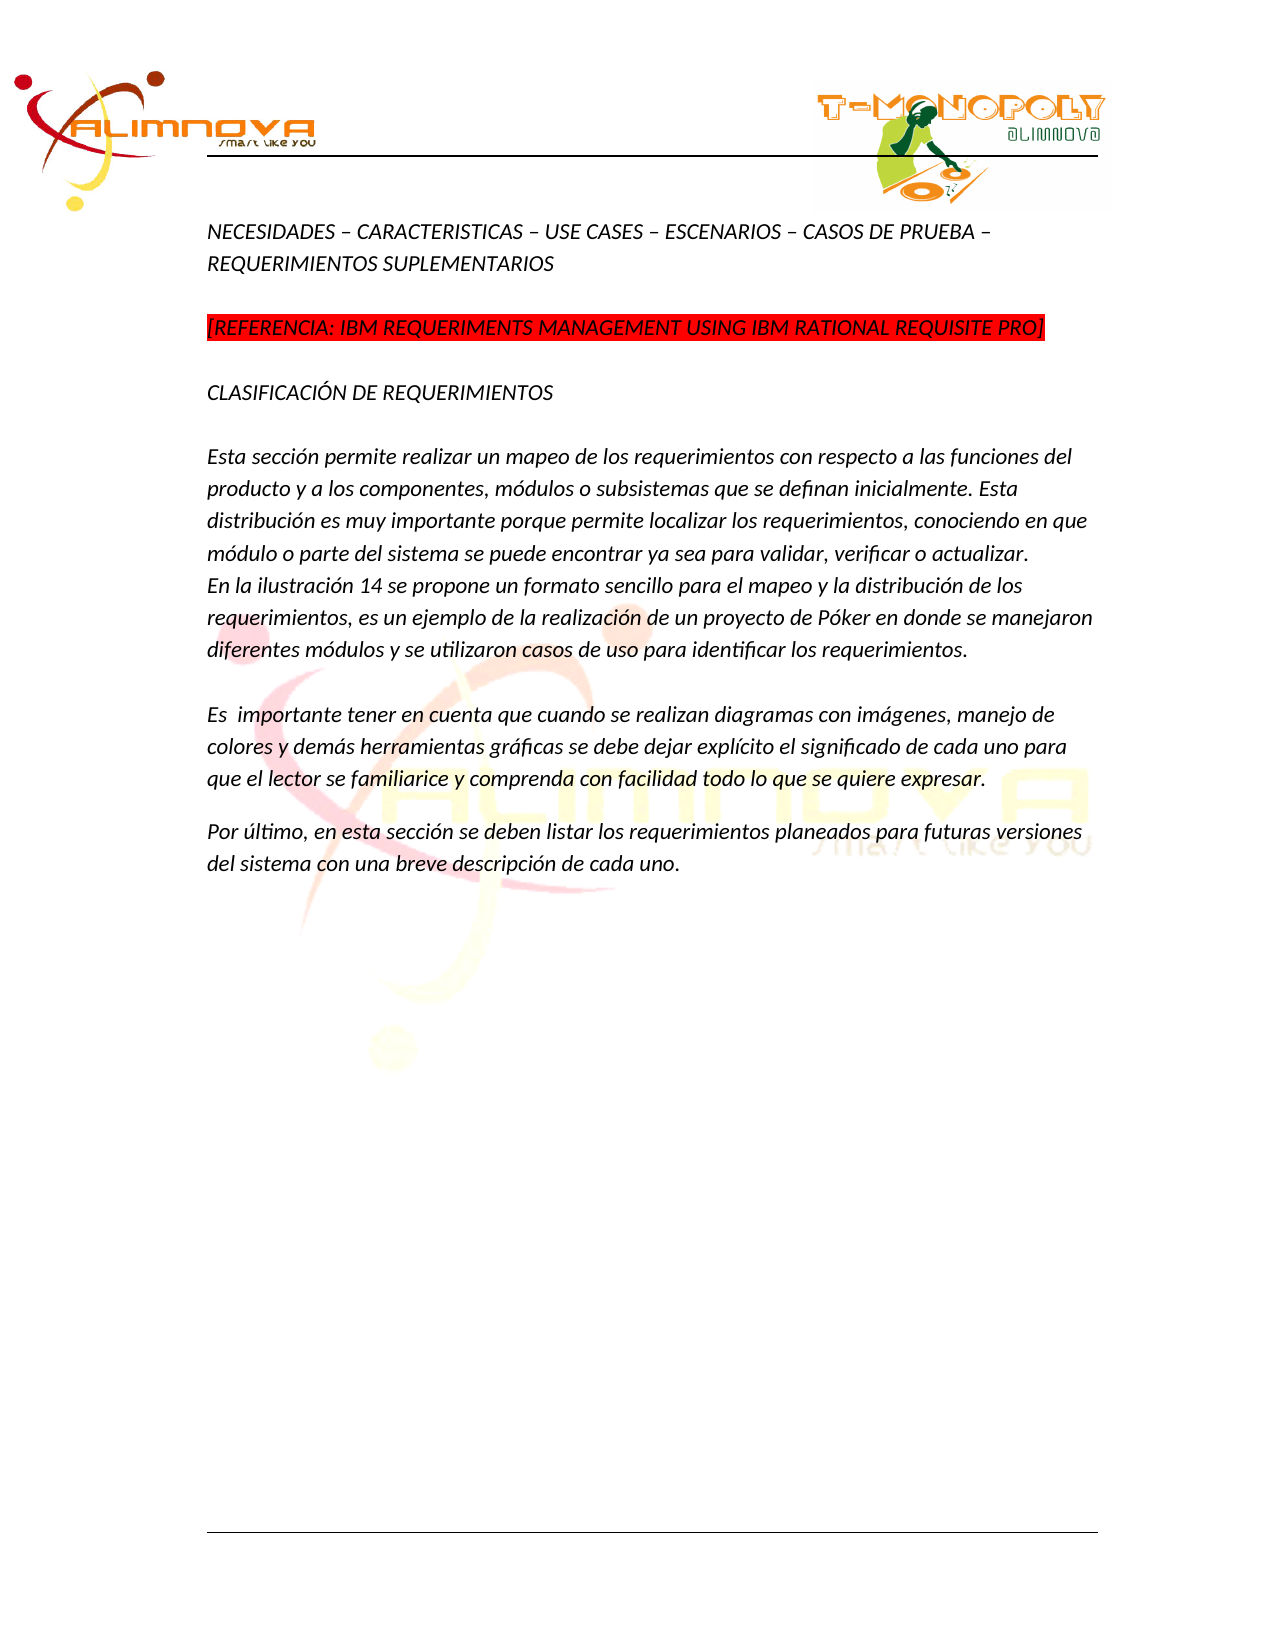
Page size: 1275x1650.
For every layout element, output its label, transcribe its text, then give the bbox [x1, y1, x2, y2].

text En la ilustración 14 se propone un formato sencillo para el mapeo y la distribución de los requerimientos, es un ejemplo de la realización de un proyecto de Póker en donde se manejaron diferentes módulos y se utilizaron casos de uso para identificar los requerimientos. [207, 571, 1098, 663]
picture [812, 80, 1113, 213]
text Es importante tener en cuenta que cuando se realizan diagramas con imágenes, manejo de colores y demás herramientas gráficas se debe dejar explícito el significado de cada uno para que el lector se familiarice y comprenda con facilidad todo lo que se quiere expresar. [207, 700, 1098, 792]
text NECESIDADES – CARACTERISTICAS – USE CASES – ESCENARIOS – CASOS DE PRUEBA – REQUERIMIENTOS SUPLEMENTARIOS [207, 177, 1098, 277]
text [REFERENCIA: IBM REQUERIMENTS MANAGEMENT USING IBM RATIONAL REQUISITE PRO] [207, 313, 1098, 341]
text Por último, en esta sección se deben listar los requerimientos planeados para futuras versiones del sistema con una breve descripción de cada uno. [207, 817, 1098, 877]
text CLASIFICACIÓN DE REQUERIMIENTOS [207, 378, 1098, 406]
text Esta sección permite realizar un mapeo de los requerimientos con respecto a las funciones del producto y a los componentes, módulos o subsistemas que se definan inicialmente. Esta distribución es muy importante porque permite localizar los requerimientos, conociendo en que módulo o parte del sistema se puede encontrar ya sea para validar, verificar o actualizar. [207, 442, 1098, 567]
picture [10, 69, 317, 213]
